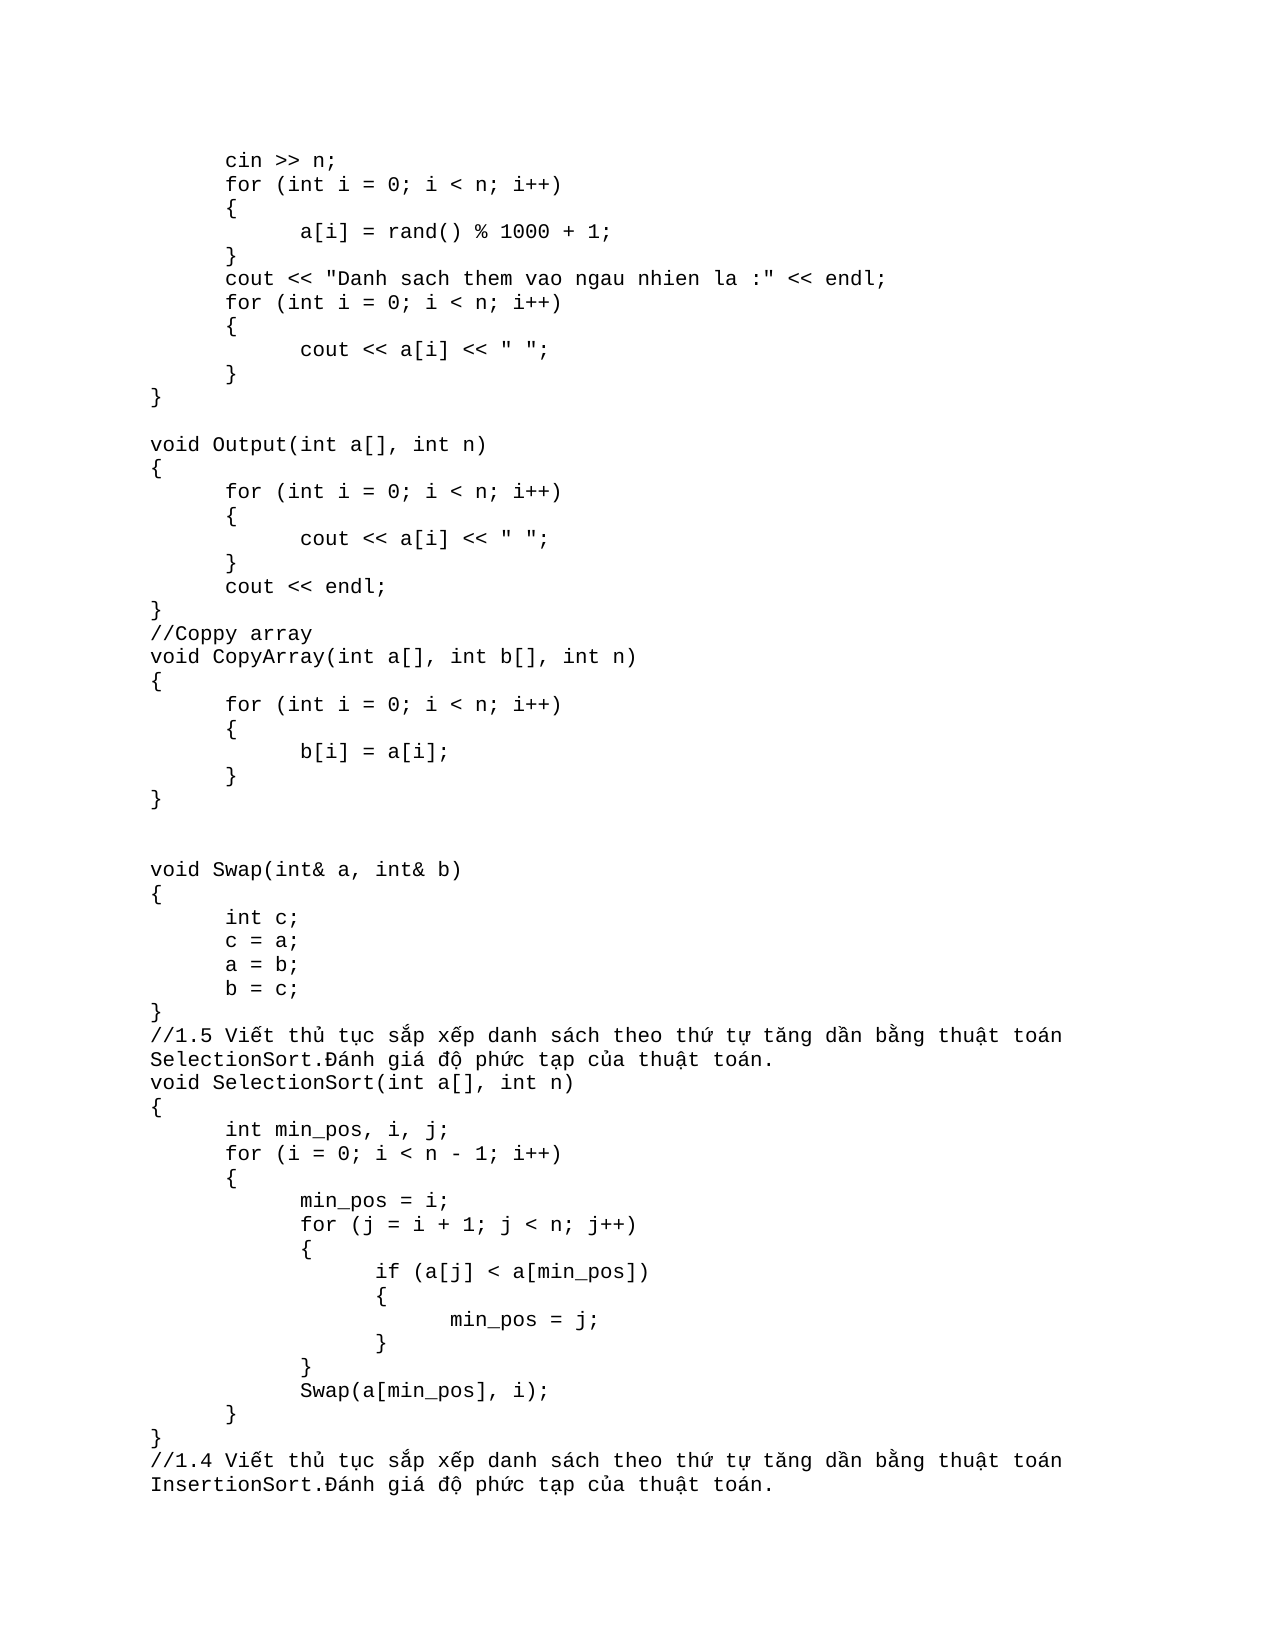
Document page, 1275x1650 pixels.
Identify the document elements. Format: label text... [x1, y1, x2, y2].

text { [150, 883, 1125, 907]
text void Output(int a[], int n) [150, 434, 1125, 457]
text min_pos = j; [150, 1309, 1125, 1332]
text cout << a[i] << " "; [150, 339, 1125, 363]
text { [150, 670, 1125, 694]
text } [150, 552, 1125, 576]
text void Swap(int& a, int& b) [150, 859, 1125, 883]
text } [150, 1403, 1125, 1427]
text b = c; [150, 978, 1125, 1001]
text min_pos = i; [150, 1190, 1125, 1214]
text for (j = i + 1; j < n; j++) [150, 1214, 1125, 1238]
text { [150, 1238, 1125, 1261]
text } [150, 1427, 1125, 1451]
text a[i] = rand() % 1000 + 1; [150, 221, 1125, 244]
text } [150, 244, 1125, 268]
text } [150, 386, 1125, 410]
text for (int i = 0; i < n; i++) [150, 174, 1125, 197]
text for (int i = 0; i < n; i++) [150, 694, 1125, 717]
text c = a; [150, 930, 1125, 954]
text b[i] = a[i]; [150, 741, 1125, 765]
text { [150, 197, 1125, 221]
text { [150, 505, 1125, 528]
text } [150, 1356, 1125, 1379]
text { [150, 1285, 1125, 1309]
text { [150, 457, 1125, 481]
text Swap(a[min_pos], i); [150, 1379, 1125, 1403]
text { [150, 316, 1125, 339]
text a = b; [150, 954, 1125, 978]
text cout << a[i] << " "; [150, 528, 1125, 552]
text } [150, 1001, 1125, 1025]
text for (i = 0; i < n - 1; i++) [150, 1143, 1125, 1167]
text { [150, 1167, 1125, 1190]
text void CopyArray(int a[], int b[], int n) [150, 647, 1125, 670]
text { [150, 717, 1125, 741]
text //1.4 Viết thủ tục sắp xếp danh sách theo thứ tự tăng dần bằng thuật toán InsertionSort.Đánh giá độ phức tạp của thuật toán. [150, 1451, 1125, 1498]
text } [150, 599, 1125, 623]
text //1.5 Viết thủ tục sắp xếp danh sách theo thứ tự tăng dần bằng thuật toán SelectionSort.Đánh giá độ phức tạp của thuật toán. [150, 1025, 1125, 1072]
text if (a[j] < a[min_pos]) [150, 1261, 1125, 1285]
text int min_pos, i, j; [150, 1119, 1125, 1143]
text cout << endl; [150, 576, 1125, 599]
text void SelectionSort(int a[], int n) [150, 1072, 1125, 1096]
text for (int i = 0; i < n; i++) [150, 481, 1125, 505]
text cout << "Danh sach them vao ngau nhien la :" << endl; [150, 268, 1125, 292]
text for (int i = 0; i < n; i++) [150, 292, 1125, 316]
text //Coppy array [150, 623, 1125, 647]
text } [150, 363, 1125, 386]
text } [150, 765, 1125, 788]
text } [150, 1332, 1125, 1356]
text cin >> n; [150, 150, 1125, 174]
text { [150, 1096, 1125, 1119]
text } [150, 788, 1125, 812]
text int c; [150, 907, 1125, 930]
